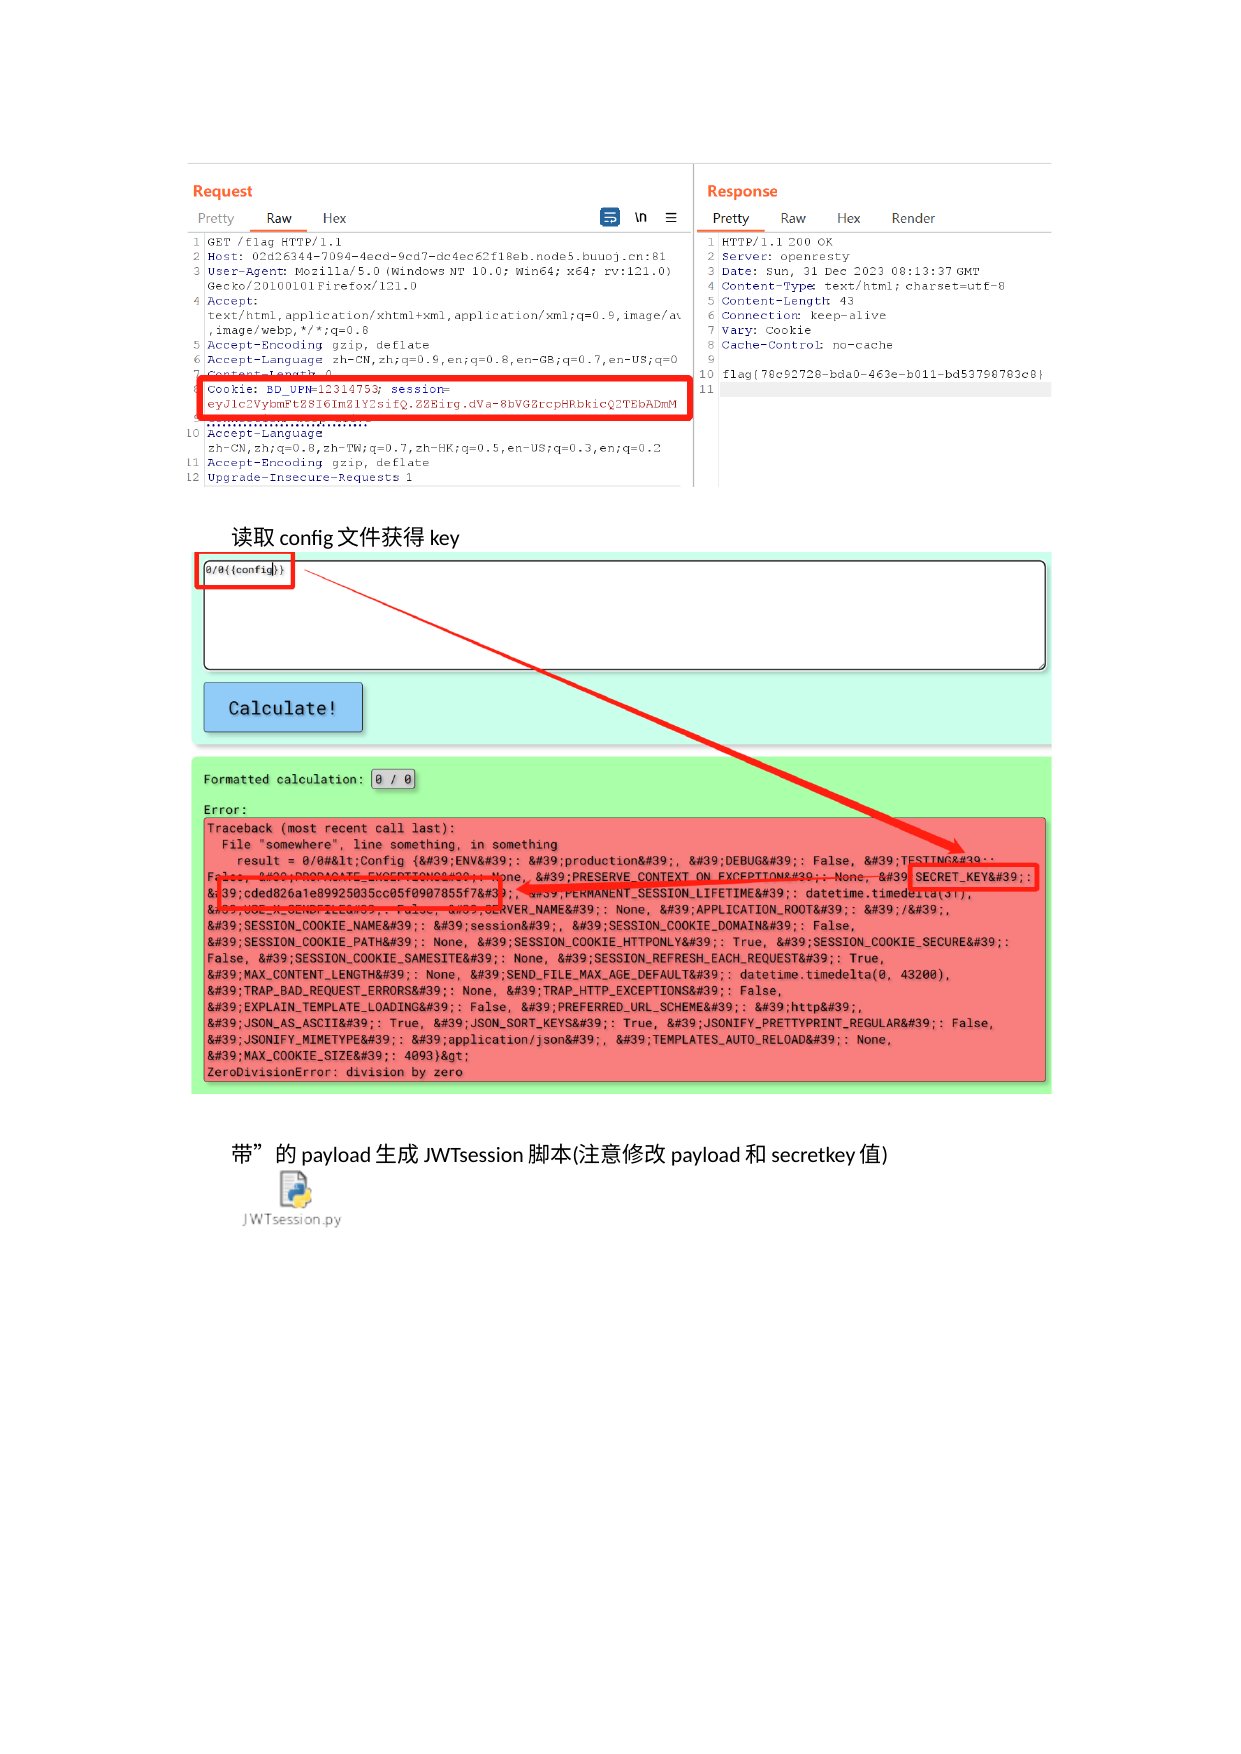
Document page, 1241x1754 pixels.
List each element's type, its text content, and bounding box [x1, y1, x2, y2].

text 带”的payload生成JWTsession脚本(注意修改payload和secretkey值) [187, 1137, 1053, 1169]
picture [187, 162, 1052, 487]
picture [187, 552, 1052, 1094]
text 读取config文件获得key [187, 519, 1053, 552]
